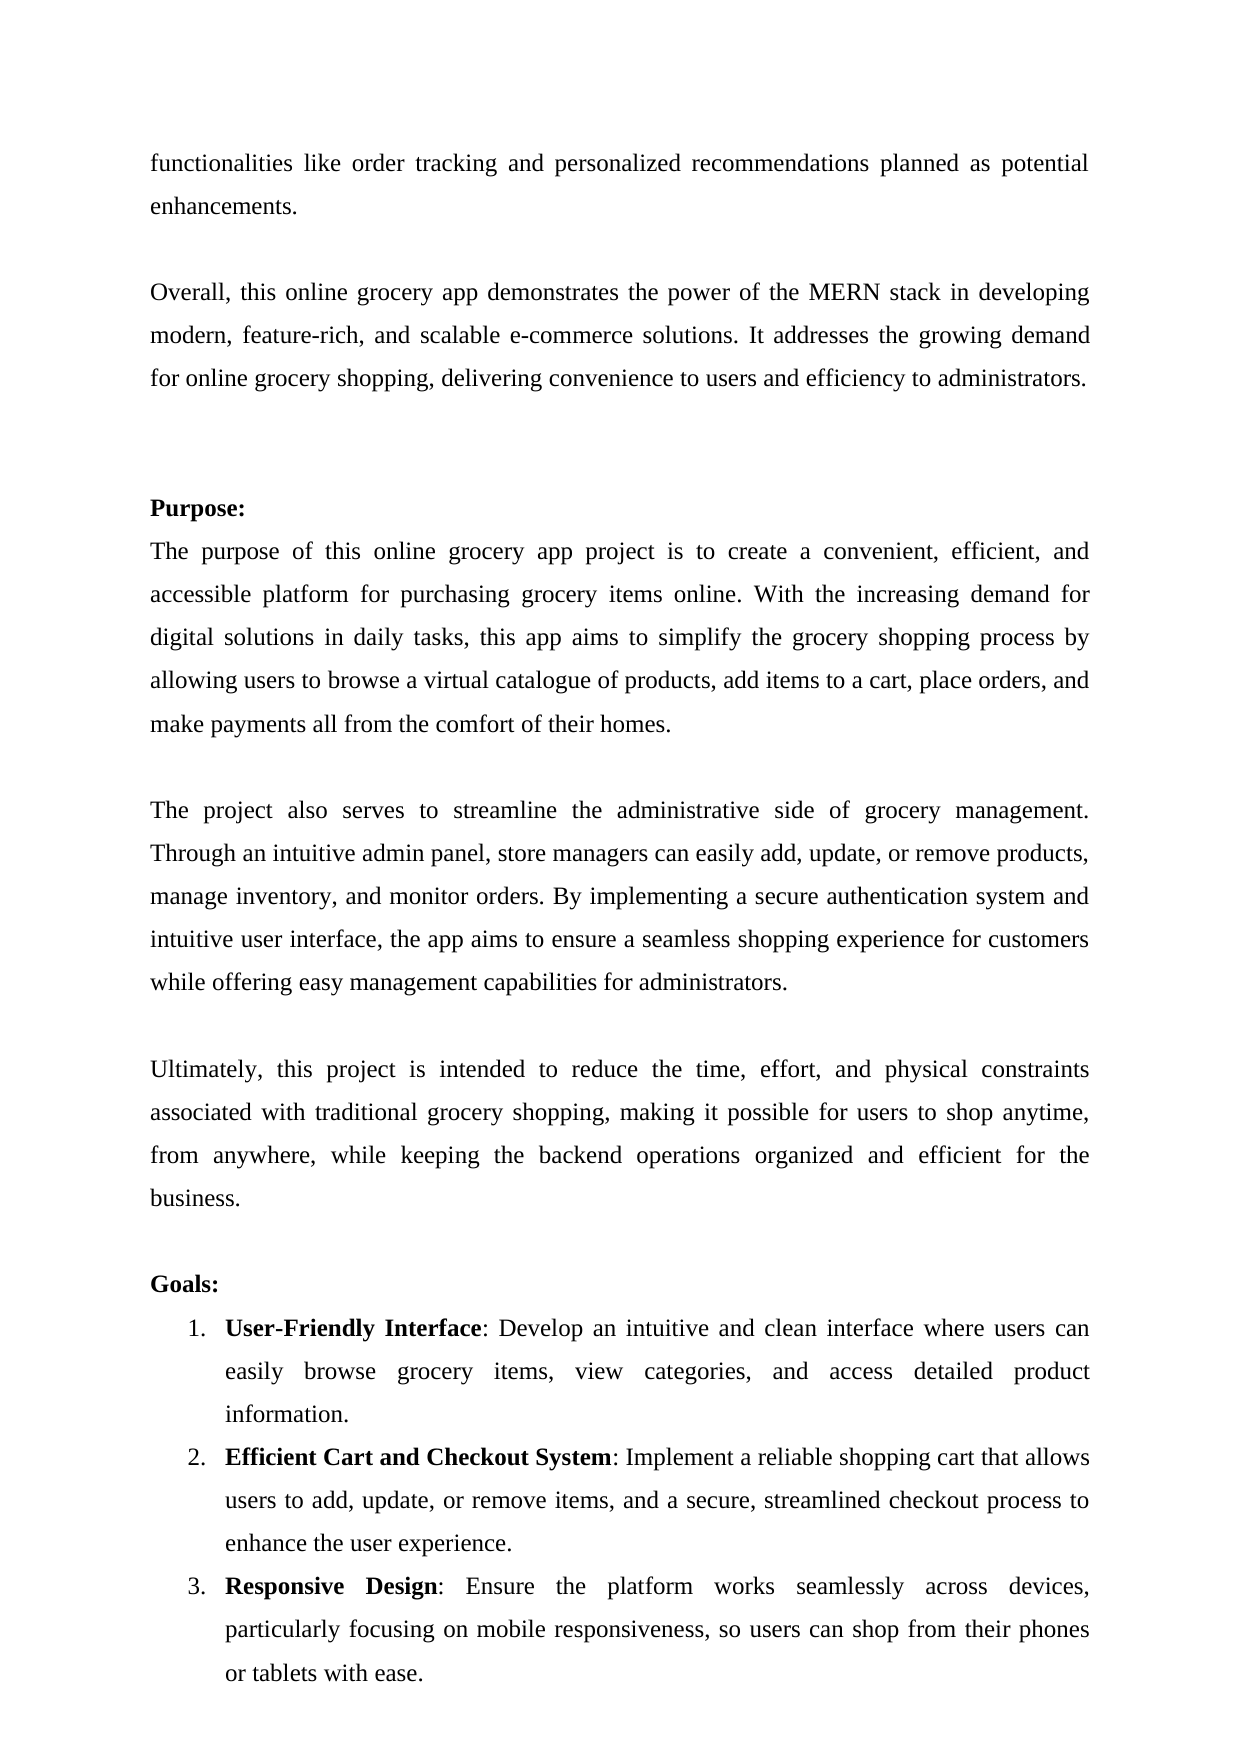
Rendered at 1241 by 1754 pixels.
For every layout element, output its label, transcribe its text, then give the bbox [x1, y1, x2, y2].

text Ultimately, this project is intended to reduce the time, effort, and physical constraints associated with traditional grocery shopping, making it possible for users to shop anytime, from anywhere, while keeping the backend operations organized and efficient for the business. [150, 1054, 1090, 1212]
text functionalities like order tracking and personalized recommendations planned as potential enhancements. [150, 148, 1090, 220]
text The project also serves to streamline the administrative side of grocery management. Through an intuitive admin panel, store managers can easily add, update, or remove products, manage inventory, and monitor orders. By implementing a secure authentication system and intuitive user interface, the app aims to ensure a seamless shopping experience for customers while offering easy management capabilities for administrators. [150, 795, 1090, 996]
list User-Friendly Interface: Develop an intuitive and clean interface where users can easily browse grocery items, view categories, and access detailed product information. [187, 1313, 1090, 1428]
text The purpose of this online grocery app project is to create a convenient, efficient, and accessible platform for purchasing grocery items online. With the increasing demand for digital solutions in daily tasks, this app aims to simplify the grocery shopping process by allowing users to browse a virtual catalogue of products, add items to a cart, place orders, and make payments all from the comfort of their homes. [150, 536, 1090, 737]
list Responsive Design: Ensure the platform works seamlessly across devices, particularly focusing on mobile responsiveness, so users can shop from their phones or tablets with ease. [187, 1571, 1090, 1686]
list Efficient Cart and Checkout System: Implement a reliable shopping cart that allows users to add, update, or remove items, and a secure, streamlined checkout process to enhance the user experience. [187, 1442, 1090, 1557]
text Overall, this online grocery app demonstrates the power of the MERN stack in developing modern, feature-rich, and scalable e-commerce solutions. It addresses the growing demand for online grocery shopping, delivering convenience to users and efficiency to administrators. [150, 277, 1091, 392]
subtitle Purpose: [150, 493, 1169, 522]
subtitle Goals: [150, 1269, 1169, 1298]
